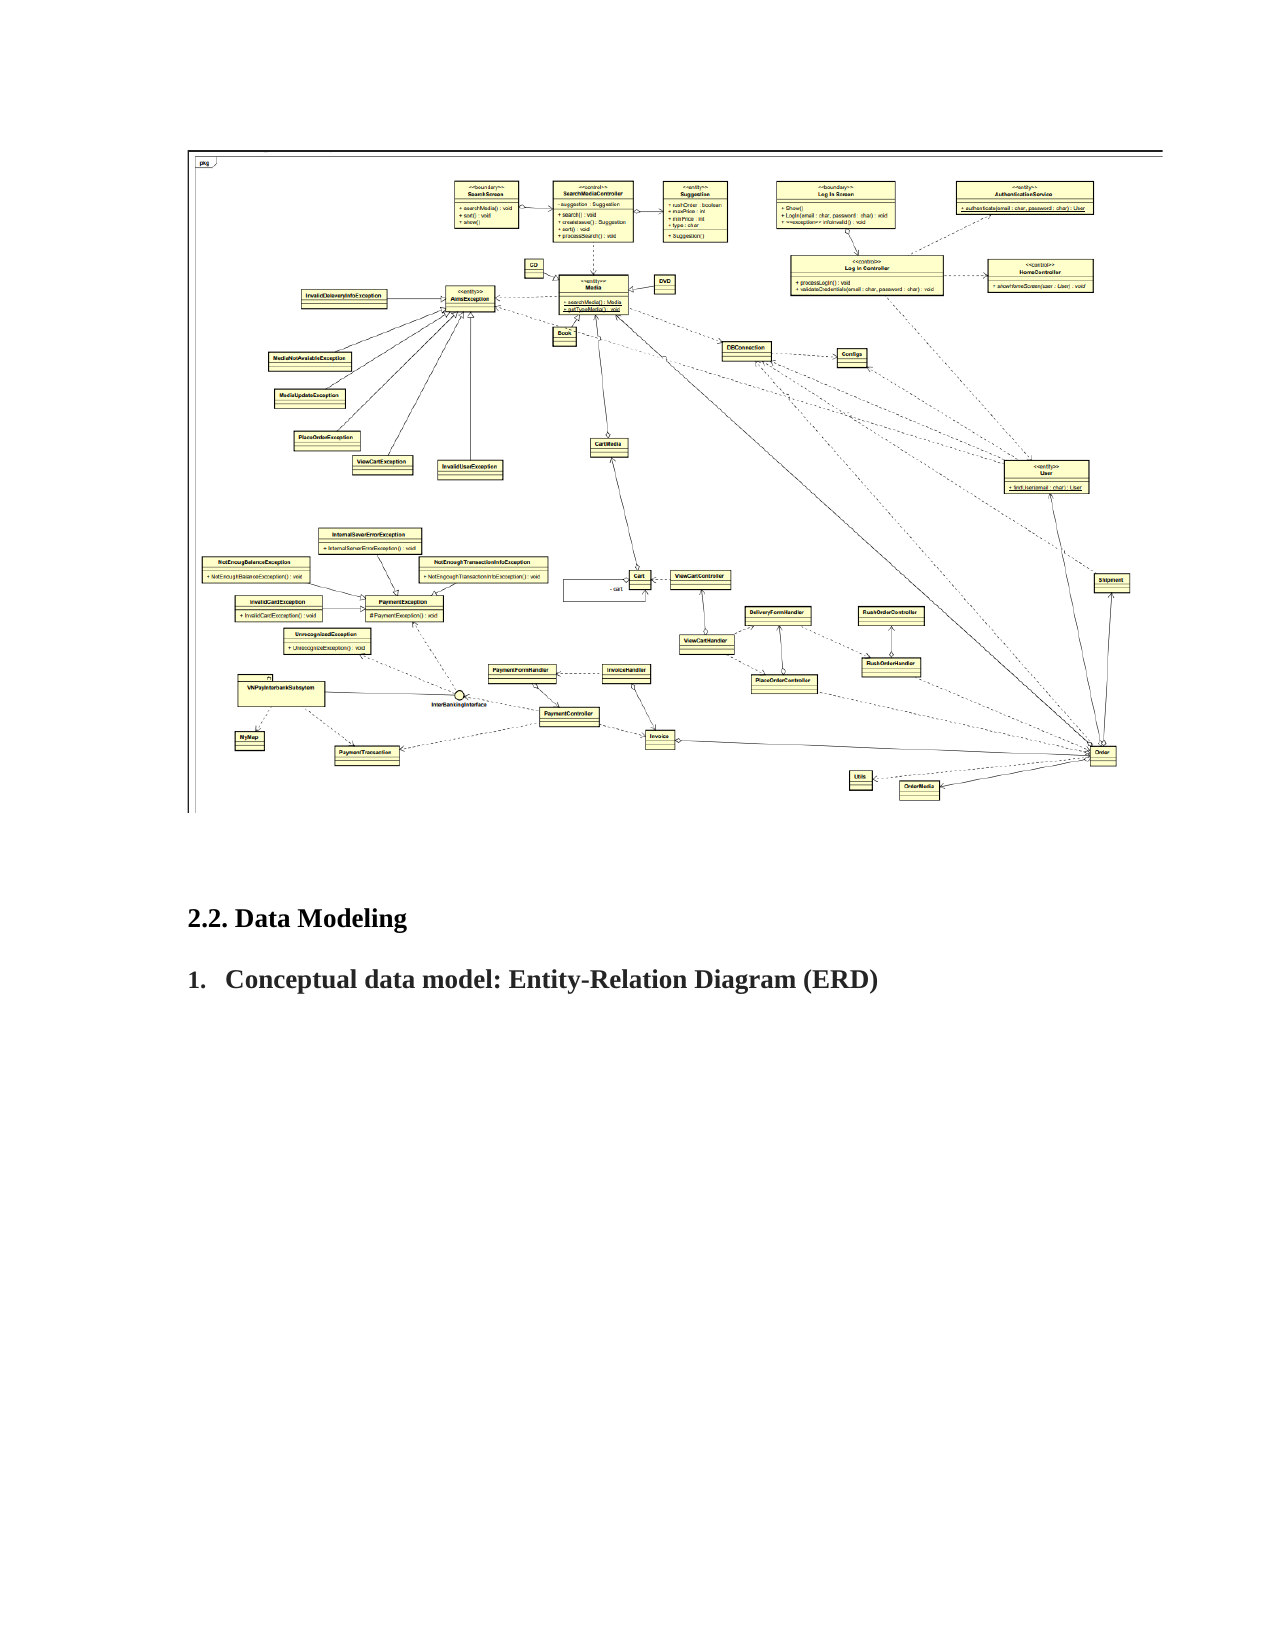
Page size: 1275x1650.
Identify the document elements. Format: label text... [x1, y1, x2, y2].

list Conceptual data model: Entity-Relation Diagram (ERD) [187, 963, 1125, 994]
text 2.2. Data Modeling [150, 902, 1125, 933]
picture [187, 150, 1163, 813]
